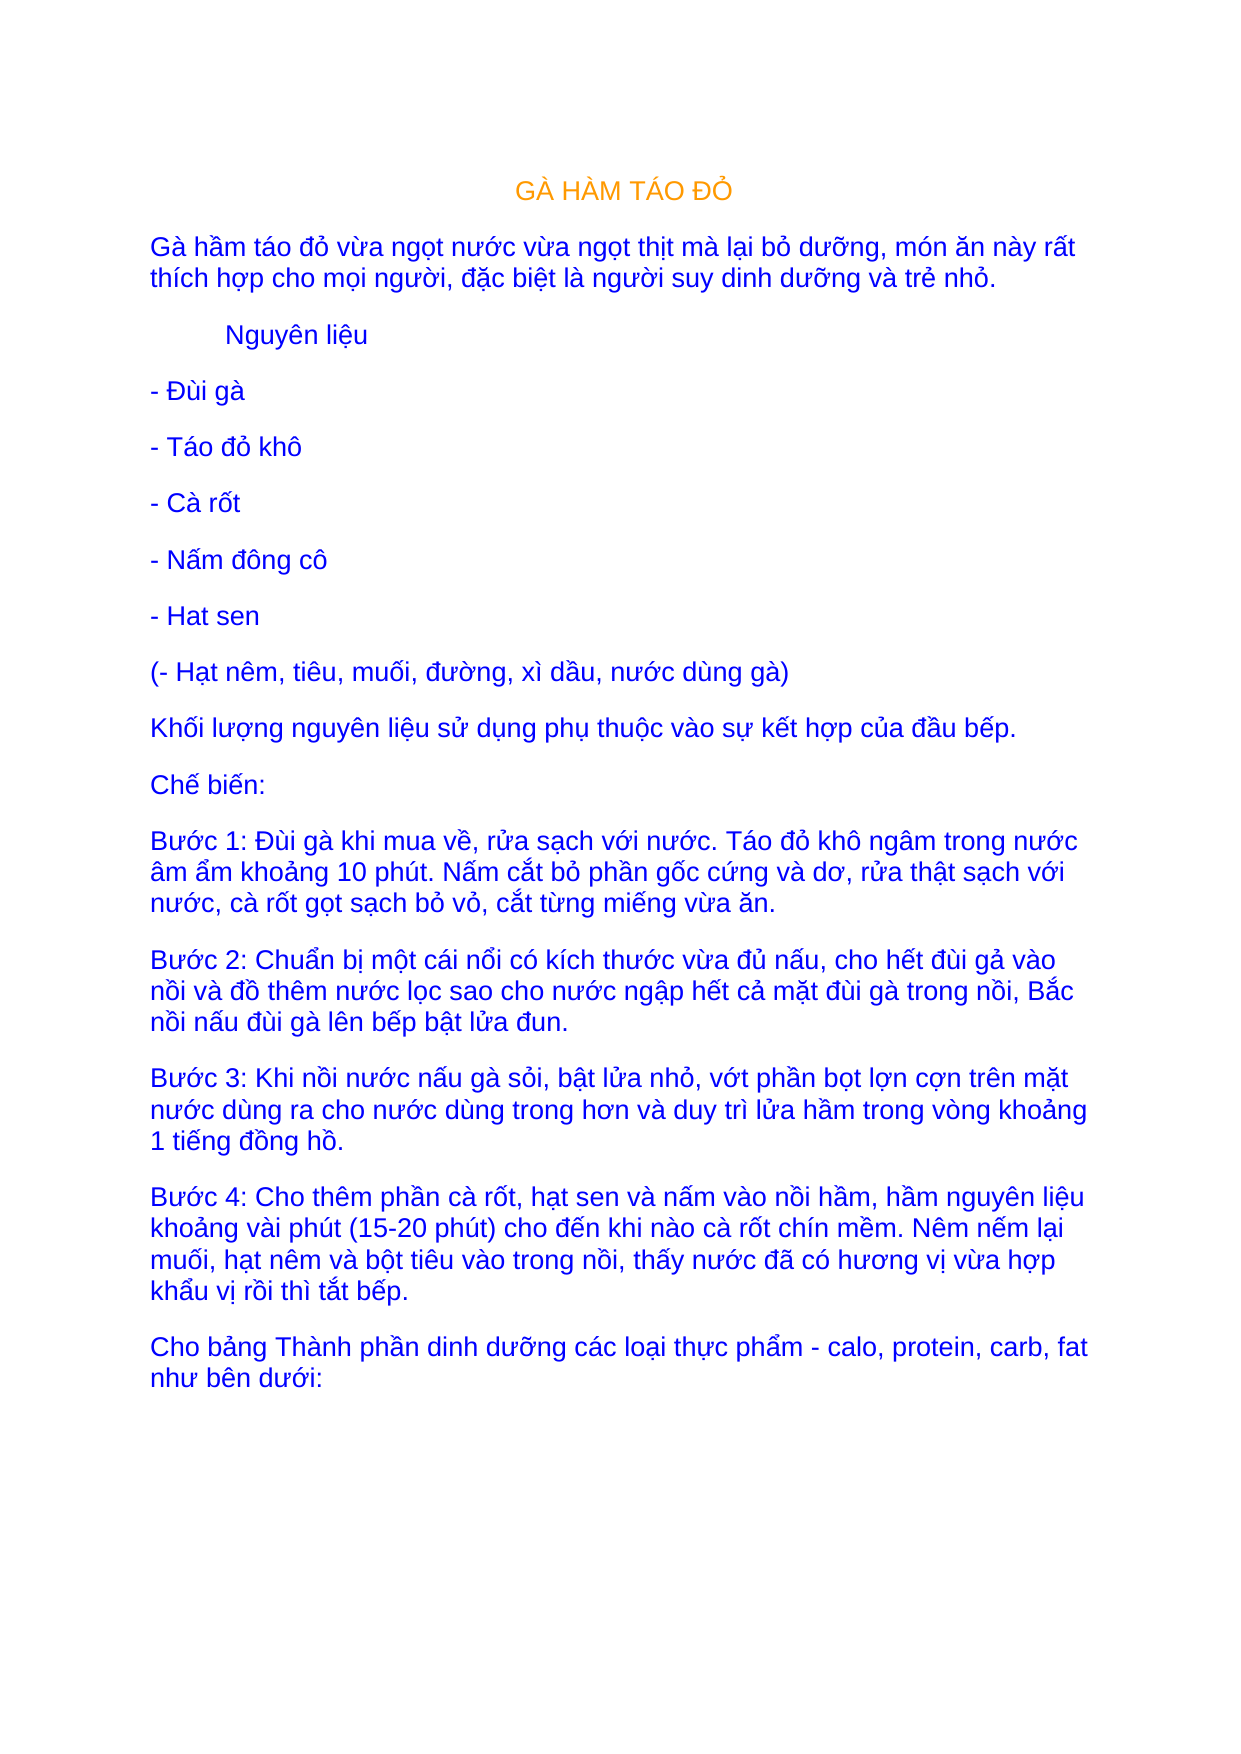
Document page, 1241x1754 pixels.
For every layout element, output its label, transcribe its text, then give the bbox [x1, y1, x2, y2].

text Bước 3: Khi nồi nước nấu gà sỏi, bật lửa nhỏ, vớt phần bọt lợn cợn trên mặt nước dùng ra cho nước dùng trong hơn và duy trì lửa hầm trong vòng khoảng 1 tiếng đồng hồ. [150, 1062, 1090, 1156]
text Khối lượng nguyên liệu sử dụng phụ thuộc vào sự kết hợp của đầu bếp. [150, 712, 1090, 744]
text Bước 2: Chuẩn bị một cái nổi có kích thước vừa đủ nấu, cho hết đùi gả vào nồi và đồ thêm nước lọc sao cho nước ngập hết cả mặt đùi gà trong nồi, Bắc nồi nấu đùi gà lên bếp bật lửa đun. [150, 944, 1090, 1037]
text - Nấm đông cô [150, 544, 1090, 575]
text GÀ HÀM TÁO ĐỎ [150, 175, 1090, 206]
text - Hat sen [150, 600, 1090, 631]
text - Đùi gà [150, 375, 1090, 406]
text (- Hạt nêm, tiêu, muối, đường, xì dầu, nước dùng gà) [150, 656, 1090, 687]
text Bước 1: Đùi gà khi mua về, rửa sạch với nước. Táo đỏ khô ngâm trong nước âm ẩm khoảng 10 phút. Nấm cắt bỏ phần gốc cứng và dơ, rửa thật sạch với nước, cà rốt gọt sạch bỏ vỏ, cắt từng miếng vừa ăn. [150, 825, 1090, 919]
text - Cà rốt [150, 487, 1090, 519]
text Gà hầm táo đỏ vừa ngọt nước vừa ngọt thịt mà lại bỏ dưỡng, món ăn này rất thích hợp cho mọi người, đặc biệt là người suy dinh dưỡng và trẻ nhỏ. [150, 231, 1090, 294]
text Chế biến: [150, 769, 1090, 800]
text Cho bảng Thành phần dinh dưỡng các loại thực phẩm - calo, protein, carb, fat như bên dưới: [150, 1331, 1090, 1394]
text Nguyên liệu [150, 319, 1090, 350]
text - Táo đỏ khô [150, 431, 1090, 462]
text Bước 4: Cho thêm phần cà rốt, hạt sen và nấm vào nồi hầm, hầm nguyên liệu khoảng vài phút (15-20 phút) cho đến khi nào cà rốt chín mềm. Nêm nếm lại muối, hạt nêm và bột tiêu vào trong nồi, thấy nước đã có hương vị vừa hợp khẩu vị rồi thì tắt bếp. [150, 1181, 1090, 1306]
